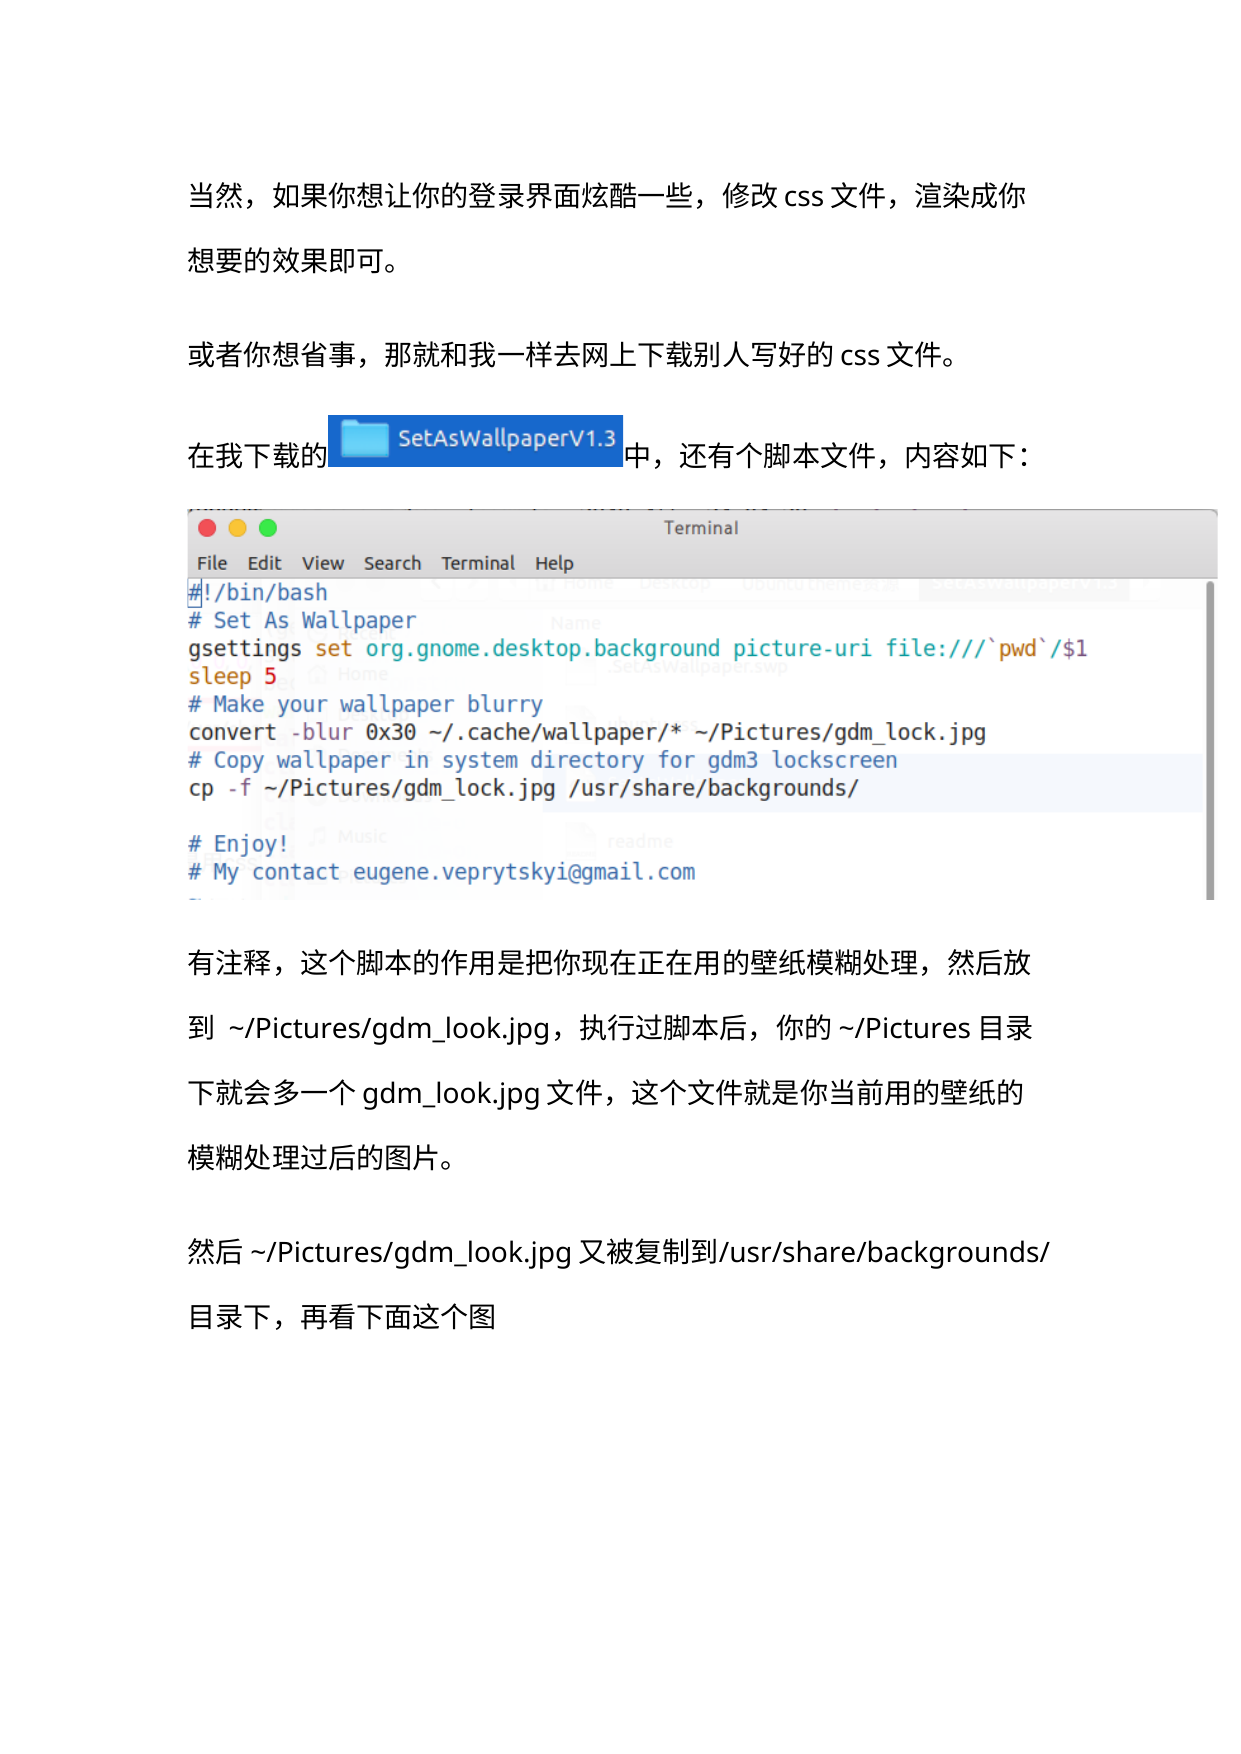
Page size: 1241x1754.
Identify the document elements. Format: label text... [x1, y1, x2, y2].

picture [328, 415, 624, 467]
text 有注释，这个脚本的作用是把你现在正在用的壁纸模糊处理，然后放到 ~/Pictures/gdm_look.jpg，执行过脚本后，你的 ~/Pictures目录下就会多一个gdm_look.jpg文件，这个文件就是你当前用的壁纸的模糊处理过后的图片。 [187, 929, 1053, 1189]
text 当然，如果你想让你的登录界面炫酷一些，修改css文件，渲染成你想要的效果即可。 [187, 162, 1053, 292]
text 然后 ~/Pictures/gdm_look.jpg又被复制到/usr/share/backgrounds/目录下，再看下面这个图 [187, 1218, 1053, 1348]
picture [187, 509, 1218, 900]
text 或者你想省事，那就和我一样去网上下载别人写好的css文件。 [187, 321, 1053, 386]
